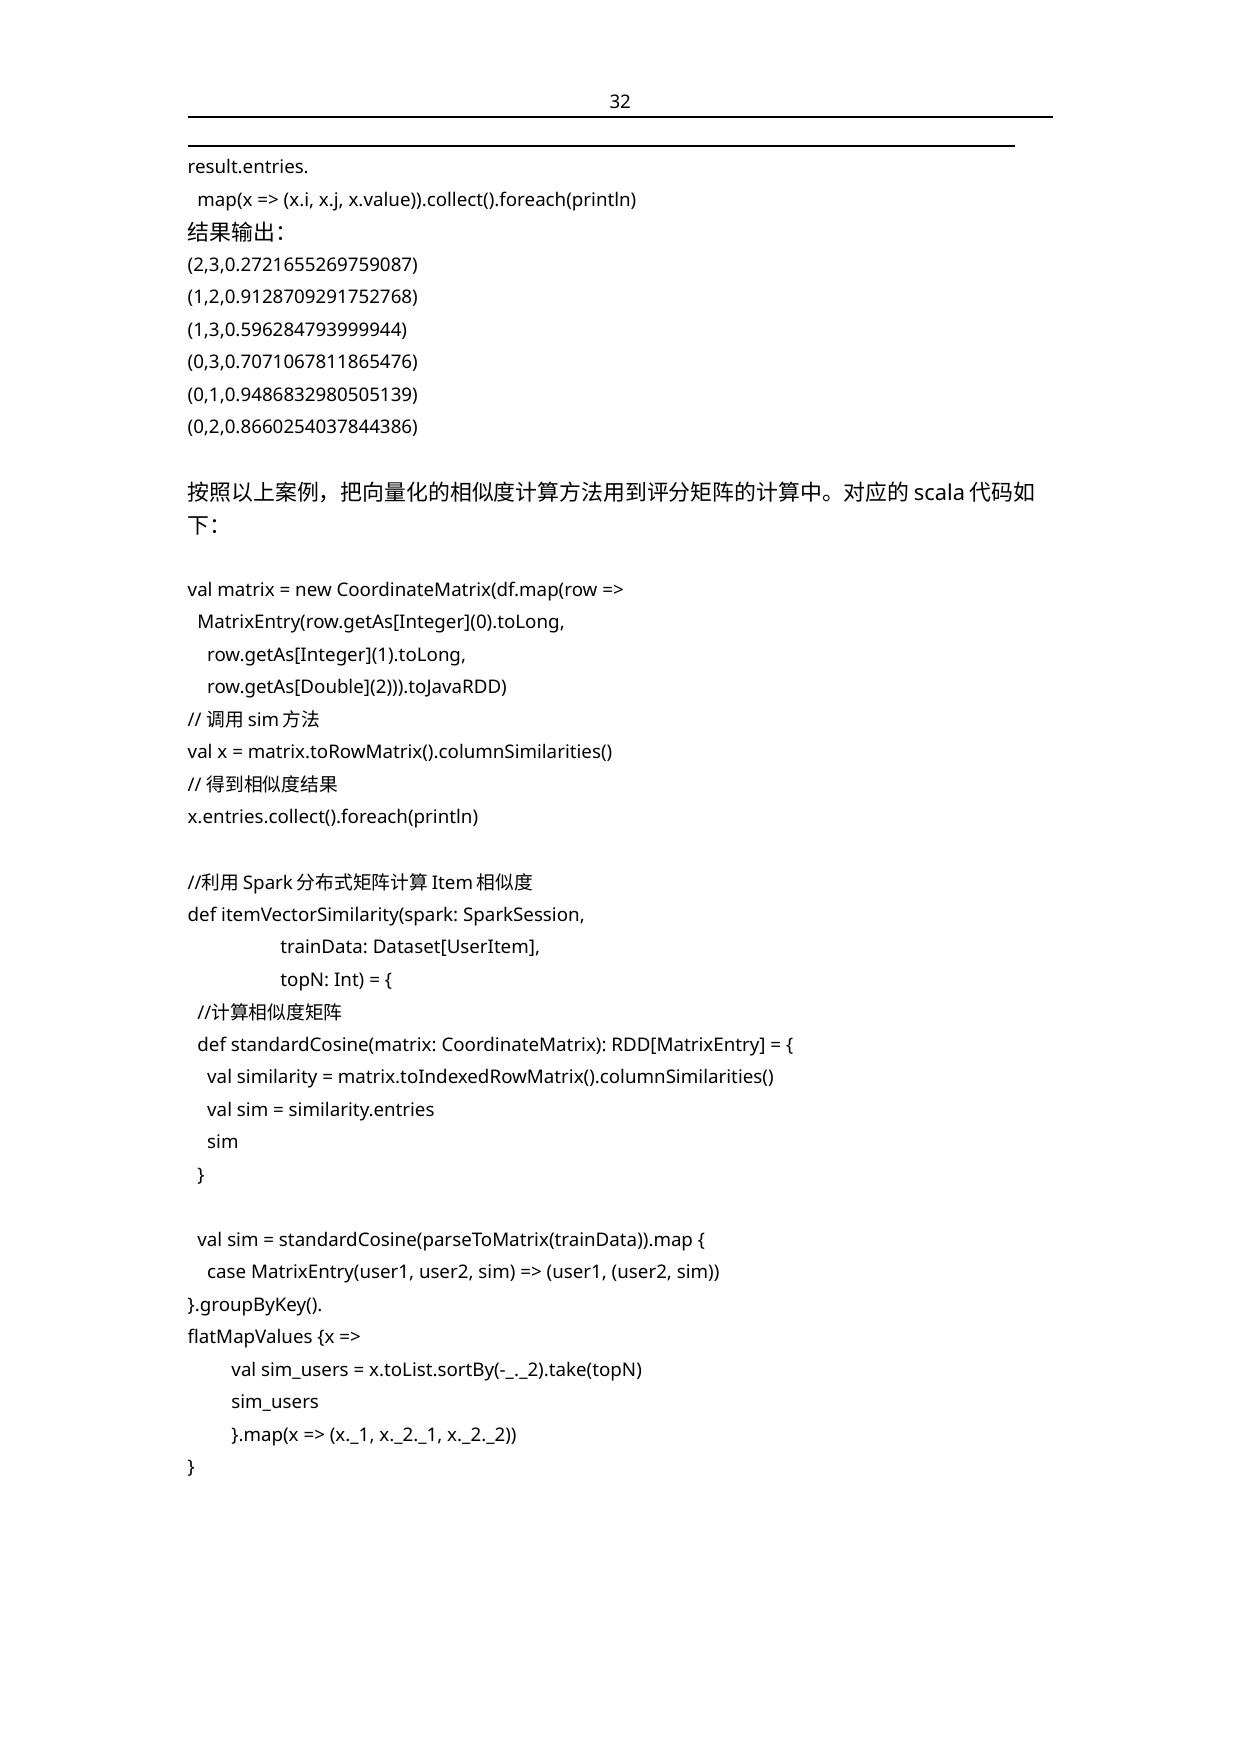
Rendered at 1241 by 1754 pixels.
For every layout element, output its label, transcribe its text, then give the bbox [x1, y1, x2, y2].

text (1,2,0.9128709291752768) [187, 280, 1053, 312]
text (0,2,0.8660254037844386) [187, 410, 1053, 442]
text (0,1,0.9486832980505139) [187, 377, 1053, 410]
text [187, 150, 1053, 215]
text val matrix = new CoordinateMatrix(df.map(row => MatrixEntry(row.getAs[Integer](0).toLong, row.getAs[Integer](1).toLong, row.getAs[Double](2))).toJavaRDD) // 调用sim方法 val x = matrix.toRowMatrix().columnSimilarities() // 得到相似度结果 x.entries.collect().foreach(println) [187, 540, 1053, 832]
text flatMapValues {x => val sim_users = x.toList.sortBy(-_._2).take(topN) sim_users }.map(x => (x._1, x._2._1, x._2._2)) } [187, 1320, 1053, 1482]
text 结果输出： [187, 215, 1053, 247]
text (1,3,0.596284793999944) [187, 312, 1053, 345]
text 按照以上案例，把向量化的相似度计算方法用到评分矩阵的计算中。对应的scala代码如下： [187, 475, 1053, 540]
text (2,3,0.2721655269759087) [187, 247, 1053, 280]
text //利用Spark分布式矩阵计算Item相似度 [187, 865, 1053, 897]
text def itemVectorSimilarity(spark: SparkSession, trainData: Dataset[UserItem], topN: Int) = { //计算相似度矩阵 def standardCosine(matrix: CoordinateMatrix): RDD[MatrixEntry] = { val similarity = matrix.toIndexedRowMatrix().columnSimilarities() val sim = similarity.entries sim } val sim = standardCosine(parseToMatrix(trainData)).map { case MatrixEntry(user1, user2, sim) => (user1, (user2, sim)) [187, 897, 1053, 1287]
text }.groupByKey(). [187, 1287, 1053, 1320]
text (0,3,0.7071067811865476) [187, 345, 1053, 377]
